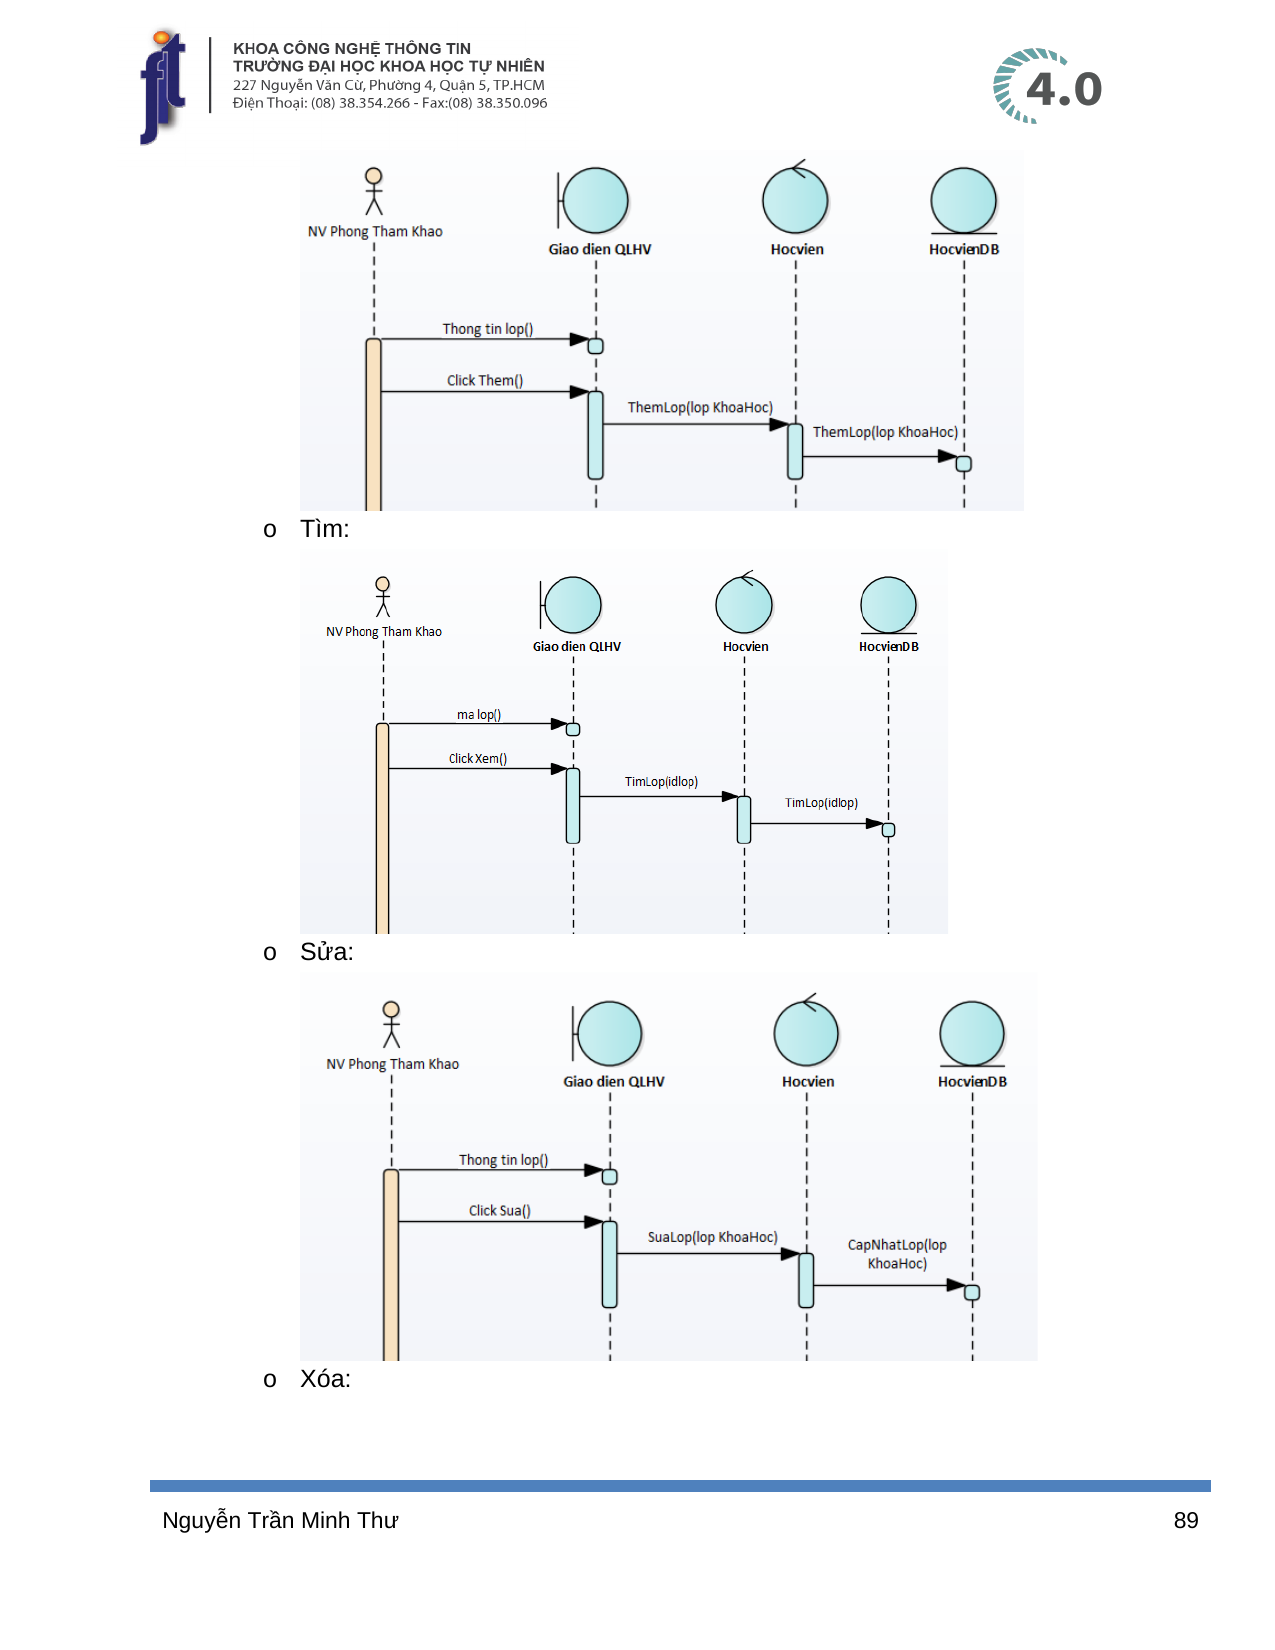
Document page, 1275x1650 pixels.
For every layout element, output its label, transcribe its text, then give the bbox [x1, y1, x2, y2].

list Tìm: [262, 514, 1211, 545]
picture [985, 41, 1108, 127]
picture [300, 972, 1038, 1361]
picture [300, 549, 949, 934]
picture [117, 21, 1024, 511]
list Xóa: [262, 1364, 1211, 1395]
list Sửa: [262, 937, 1211, 968]
